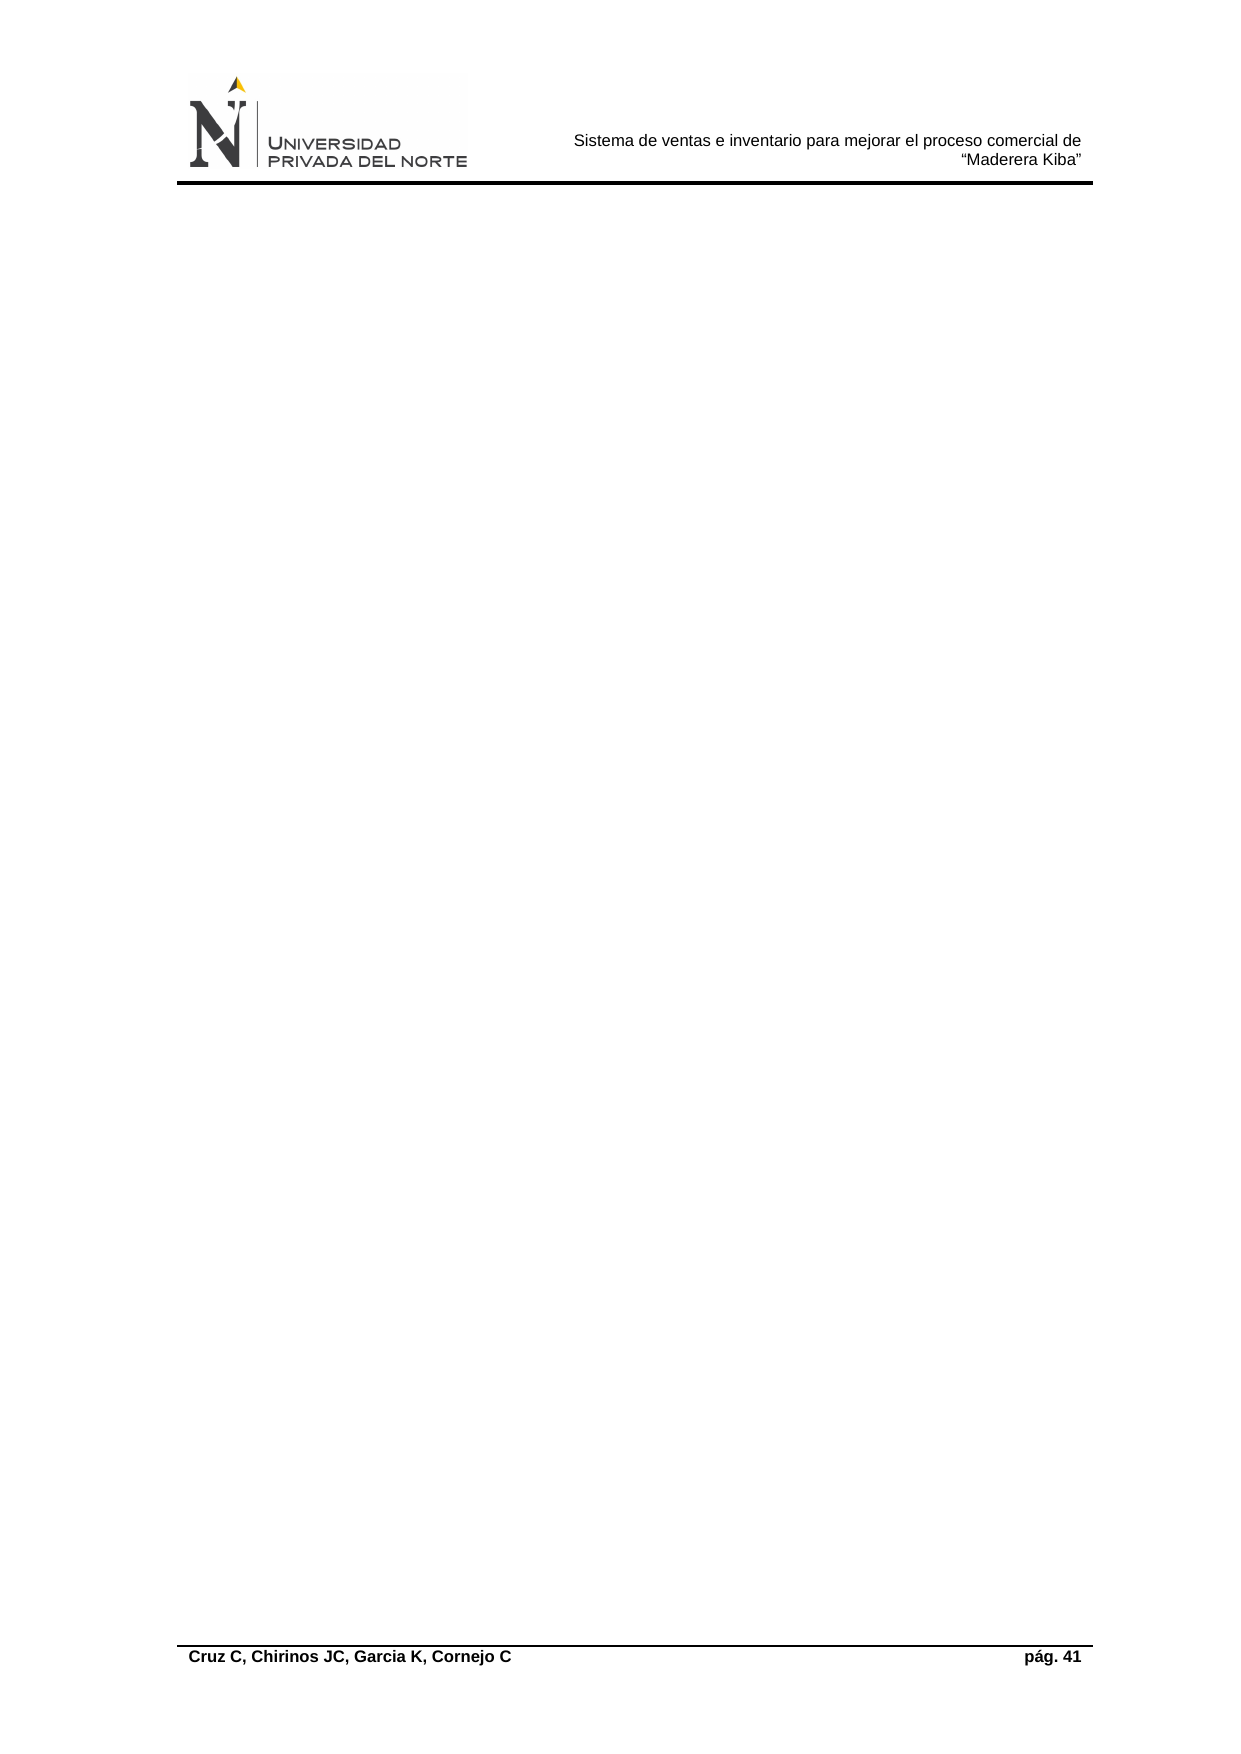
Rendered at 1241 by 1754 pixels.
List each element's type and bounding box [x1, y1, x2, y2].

picture [188, 73, 469, 169]
